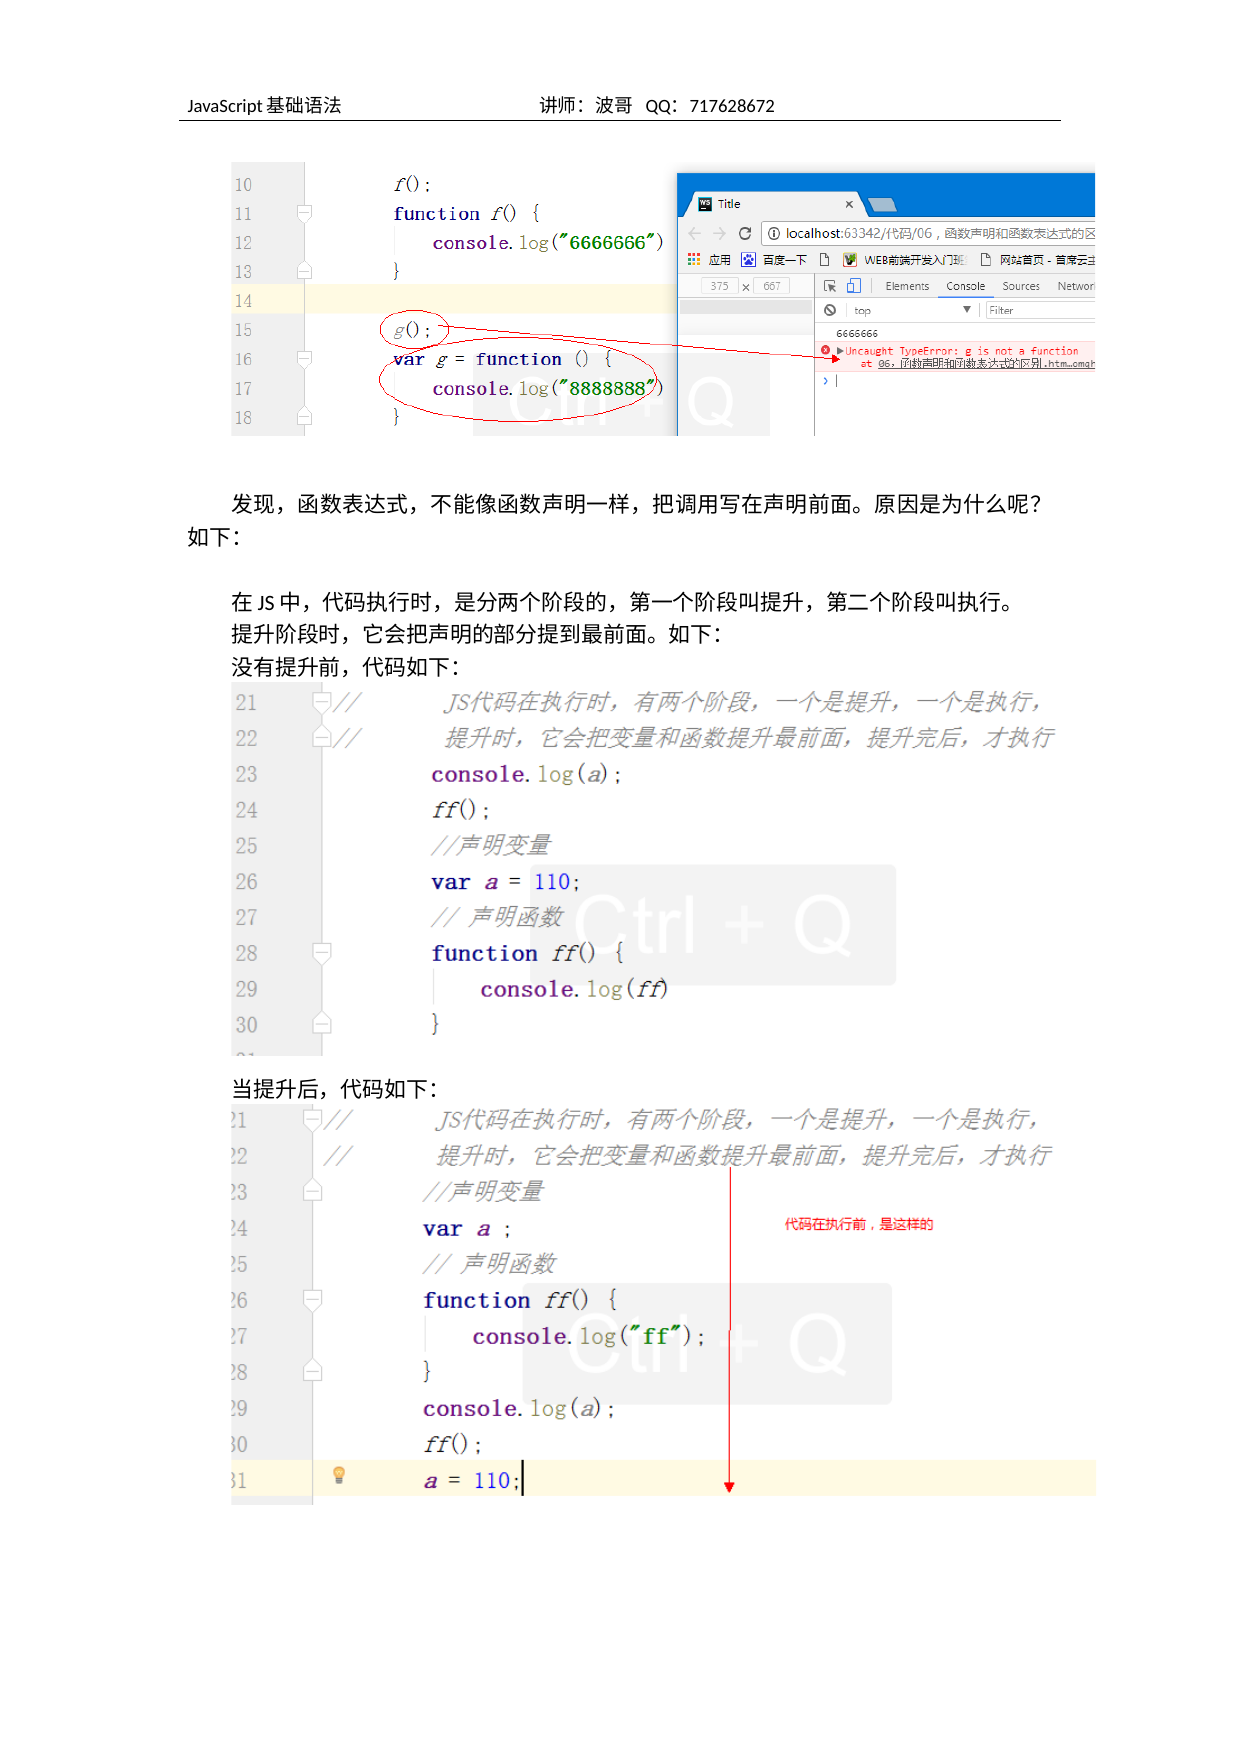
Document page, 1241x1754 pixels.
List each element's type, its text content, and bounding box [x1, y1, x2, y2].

text 发现，函数表达式，不能像函数声明一样，把调用写在声明前面。原因是为什么呢？如下： [187, 487, 1053, 552]
picture [231, 1104, 1097, 1505]
text 没有提升前，代码如下： [187, 649, 1053, 682]
text 在JS中，代码执行时，是分两个阶段的，第一个阶段叫提升，第二个阶段叫执行。 [187, 584, 1053, 617]
picture [231, 162, 1096, 436]
picture [231, 682, 1096, 1056]
text 当提升后，代码如下： [187, 1072, 1053, 1104]
text 提升阶段时，它会把声明的部分提到最前面。如下： [187, 617, 1053, 649]
